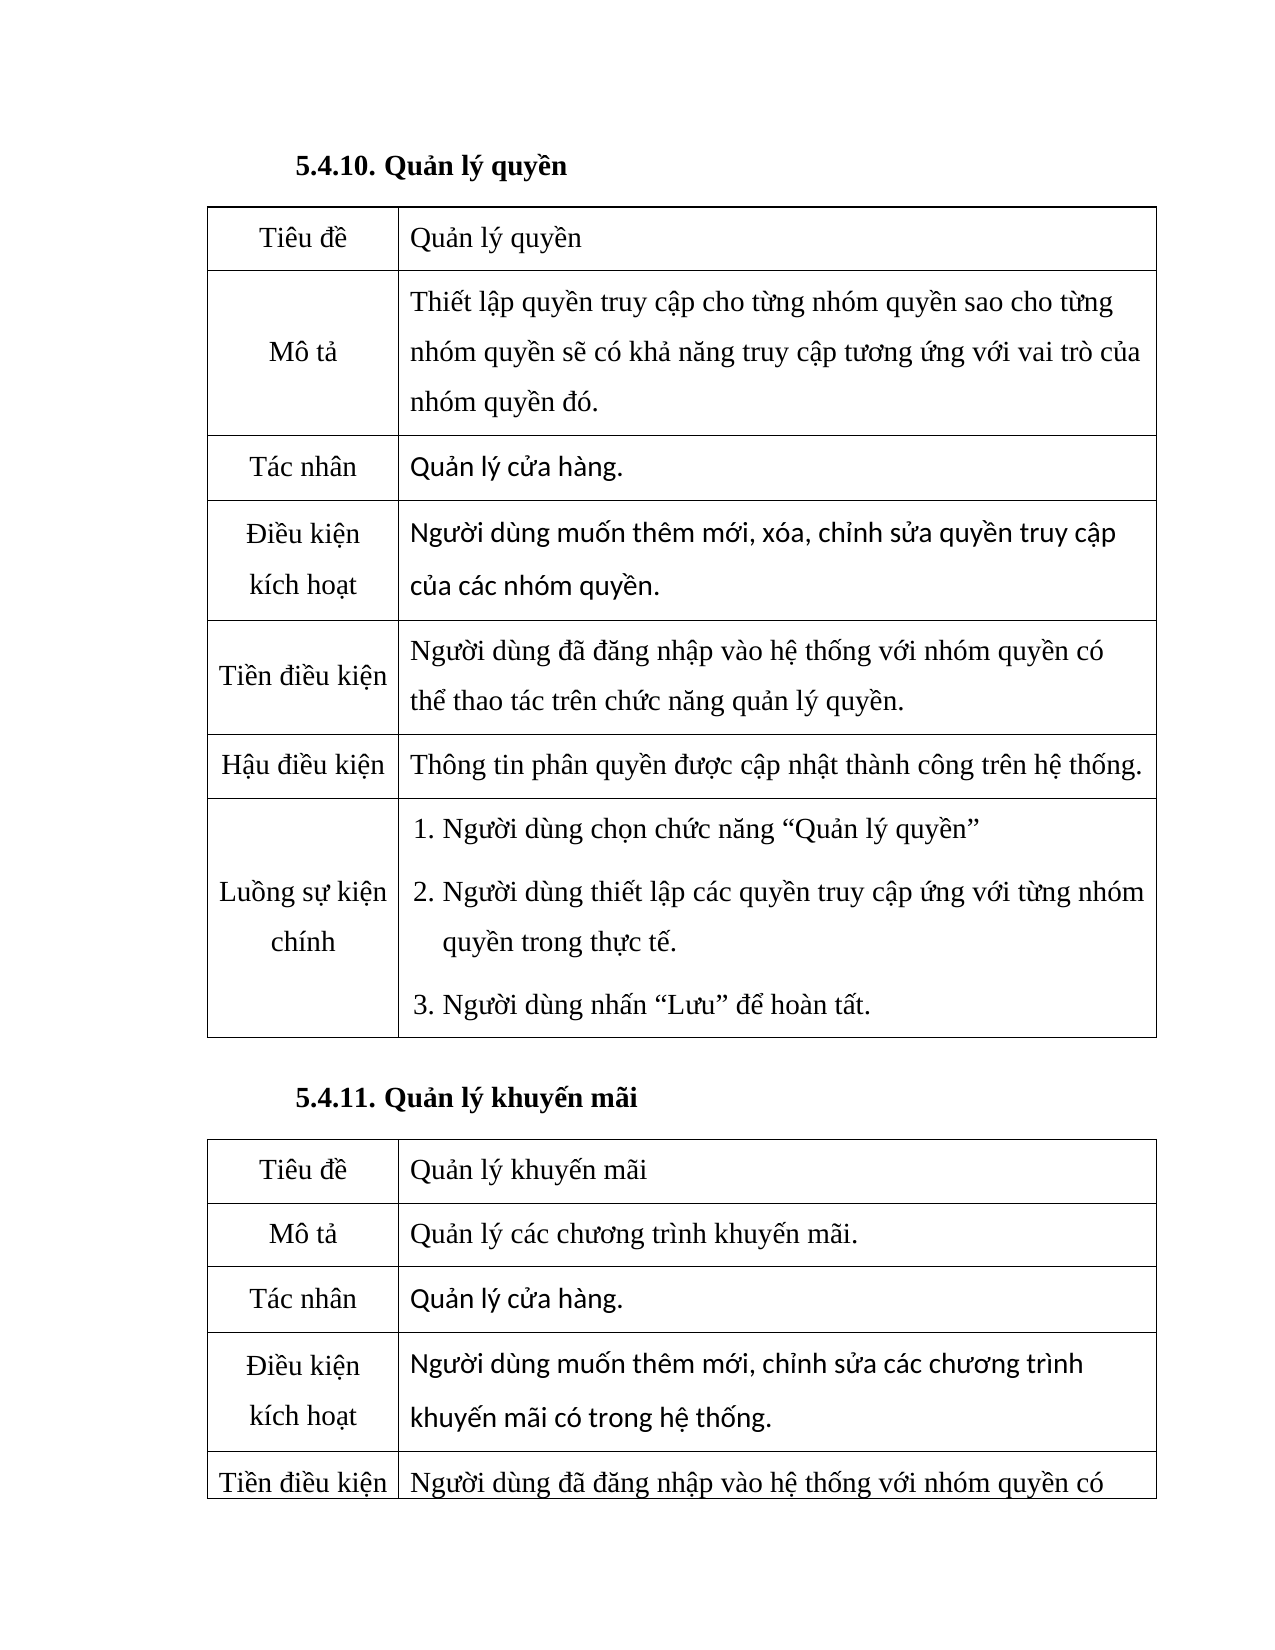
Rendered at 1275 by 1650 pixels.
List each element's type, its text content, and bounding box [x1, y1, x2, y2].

table_cell Điều kiện kích hoạt [208, 501, 398, 619]
table_cell Tác nhân [208, 436, 398, 500]
table_header Quản lý quyền [399, 208, 1156, 270]
table_cell Người dùng đã đăng nhập vào hệ thống với nhóm quyền có thể thao tác trên chức năng quản lý quyền. [399, 621, 1156, 734]
table_cell Tác nhân [208, 1267, 398, 1332]
table_header Quản lý khuyến mãi [399, 1140, 1156, 1202]
table_cell Hậu điều kiện [208, 735, 398, 797]
table_cell Luồng sự kiện chính [208, 799, 398, 1037]
table_cell Mô tả [208, 1204, 398, 1266]
table_cell Quản lý cửa hàng. [399, 436, 1156, 500]
table_cell Quản lý các chương trình khuyến mãi. [399, 1204, 1156, 1266]
table_cell Mô tả [208, 271, 398, 434]
table_cell Điều kiện kích hoạt [208, 1333, 398, 1451]
table_header Tiêu đề [208, 208, 398, 270]
table_cell Thông tin phân quyền được cập nhật thành công trên hệ thống. [399, 735, 1156, 797]
table_cell Người dùng muốn thêm mới, chỉnh sửa các chương trình khuyến mãi có trong hệ thống. [399, 1333, 1156, 1451]
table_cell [399, 1452, 1156, 1498]
table_cell Tiền điều kiện [208, 1452, 398, 1498]
table_cell Tiền điều kiện [208, 621, 398, 734]
table_cell Quản lý cửa hàng. [399, 1267, 1156, 1332]
table_cell Thiết lập quyền truy cập cho từng nhóm quyền sao cho từng nhóm quyền sẽ có khả năng truy cập tương ứng với vai trò của nhóm quyền đó. [399, 271, 1156, 434]
subtitle Quản lý quyền [295, 148, 1157, 181]
subtitle Quản lý khuyến mãi [295, 1080, 1157, 1113]
table_cell Người dùng chọn chức năng “Quản lý quyền” Người dùng thiết lập các quyền truy cập ứng với từng nhóm quyền trong thực tế. Người dùng nhấn “Lưu” để hoàn tất. [399, 799, 1156, 1037]
table_cell Người dùng muốn thêm mới, xóa, chỉnh sửa quyền truy cập của các nhóm quyền. [399, 501, 1156, 619]
table_header Tiêu đề [208, 1140, 398, 1202]
